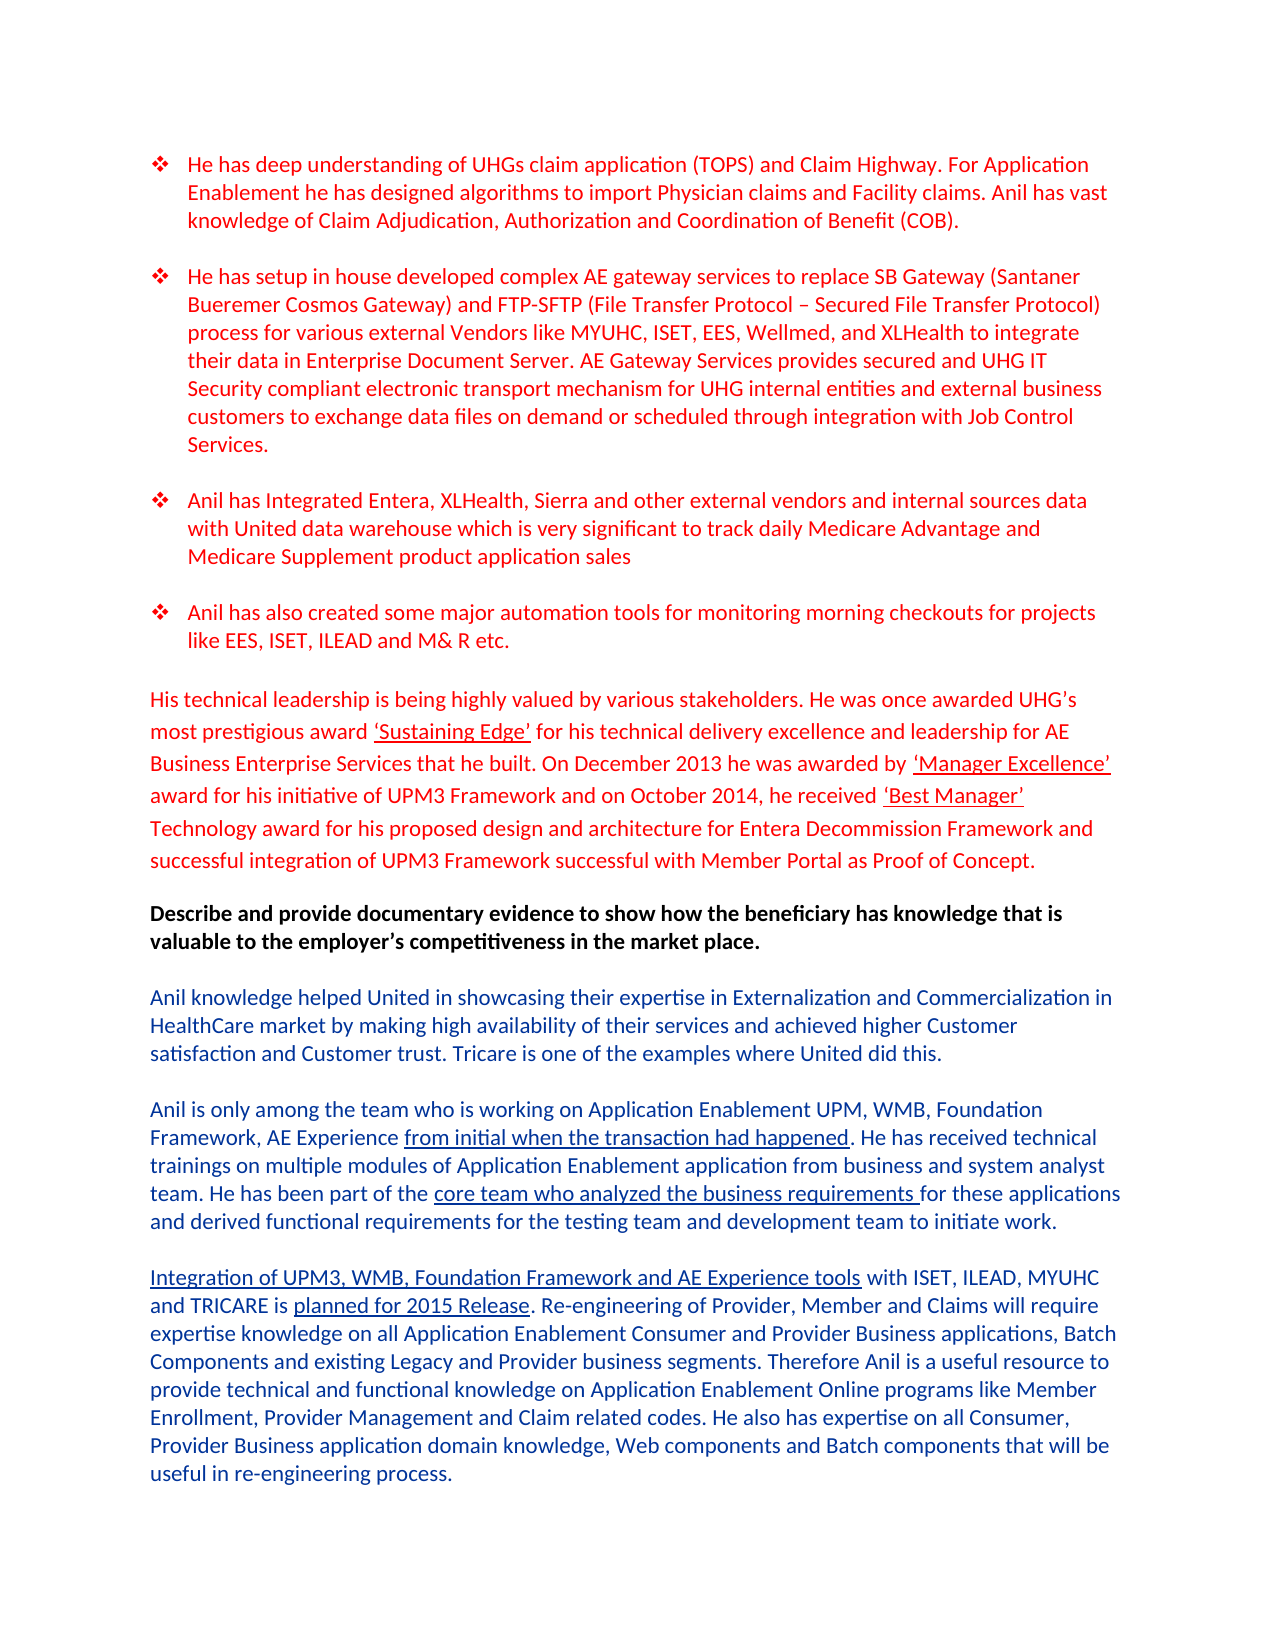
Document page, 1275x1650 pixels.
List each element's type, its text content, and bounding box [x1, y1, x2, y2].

list Anil has also created some major automation tools for monitoring morning checkouts for projects like EES, ISET, ILEAD and M& R etc. [150, 598, 1125, 654]
text His technical leadership is being highly valued by various stakeholders. He was once awarded UHG’s most prestigious award ‘Sustaining Edge’ for his technical delivery excellence and leadership for AE Business Enterprise Services that he built. On December 2013 he was awarded by ‘Manager Excellence’ award for his initiative of UPM3 Framework and on October 2014, he received ‘Best Manager’ Technology award for his proposed design and architecture for Entera Decommission Framework and successful integration of UPM3 Framework successful with Member Portal as Proof of Concept. [150, 685, 1125, 874]
list Integration of UPM3, WMB, Foundation Framework and AE Experience tools with ISET, ILEAD, MYUHC and TRICARE is planned for 2015 Release. Re-engineering of Provider, Member and Claims will require expertise knowledge on all Application Enablement Consumer and Provider Business applications, Batch Components and existing Legacy and Provider business segments. Therefore Anil is a useful resource to provide technical and functional knowledge on Application Enablement Online programs like Member Enrollment, Provider Management and Claim related codes. He also has expertise on all Consumer, Provider Business application domain knowledge, Web components and Batch components that will be useful in re-engineering process. [150, 1263, 1125, 1487]
list Anil is only among the team who is working on Application Enablement UPM, WMB, Foundation Framework, AE Experience from initial when the transaction had happened. He has received technical trainings on multiple modules of Application Enablement application from business and system analyst team. He has been part of the core team who analyzed the business requirements for these applications and derived functional requirements for the testing team and development team to initiate work. [150, 1095, 1125, 1235]
list Describe and provide documentary evidence to show how the beneficiary has knowledge that is valuable to the employer’s competitiveness in the market place. [150, 899, 1125, 955]
list Anil has Integrated Entera, XLHealth, Sierra and other external vendors and internal sources data with United data warehouse which is very significant to track daily Medicare Advantage and Medicare Supplement product application sales [150, 486, 1125, 570]
list Anil knowledge helped United in showcasing their expertise in Externalization and Commercialization in HealthCare market by making high availability of their services and achieved higher Customer satisfaction and Customer trust. Tricare is one of the examples where United did this. [150, 983, 1125, 1067]
list He has setup in house developed complex AE gateway services to replace SB Gateway (Santaner Bueremer Cosmos Gateway) and FTP-SFTP (File Transfer Protocol – Secured File Transfer Protocol) process for various external Vendors like MYUHC, ISET, EES, Wellmed, and XLHealth to integrate their data in Enterprise Document Server. AE Gateway Services provides secured and UHG IT Security compliant electronic transport mechanism for UHG internal entities and external business customers to exchange data files on demand or scheduled through integration with Job Control Services. [150, 262, 1125, 458]
list He has deep understanding of UHGs claim application (TOPS) and Claim Highway. For Application Enablement he has designed algorithms to import Physician claims and Facility claims. Anil has vast knowledge of Claim Adjudication, Authorization and Coordination of Benefit (COB). [150, 150, 1125, 234]
